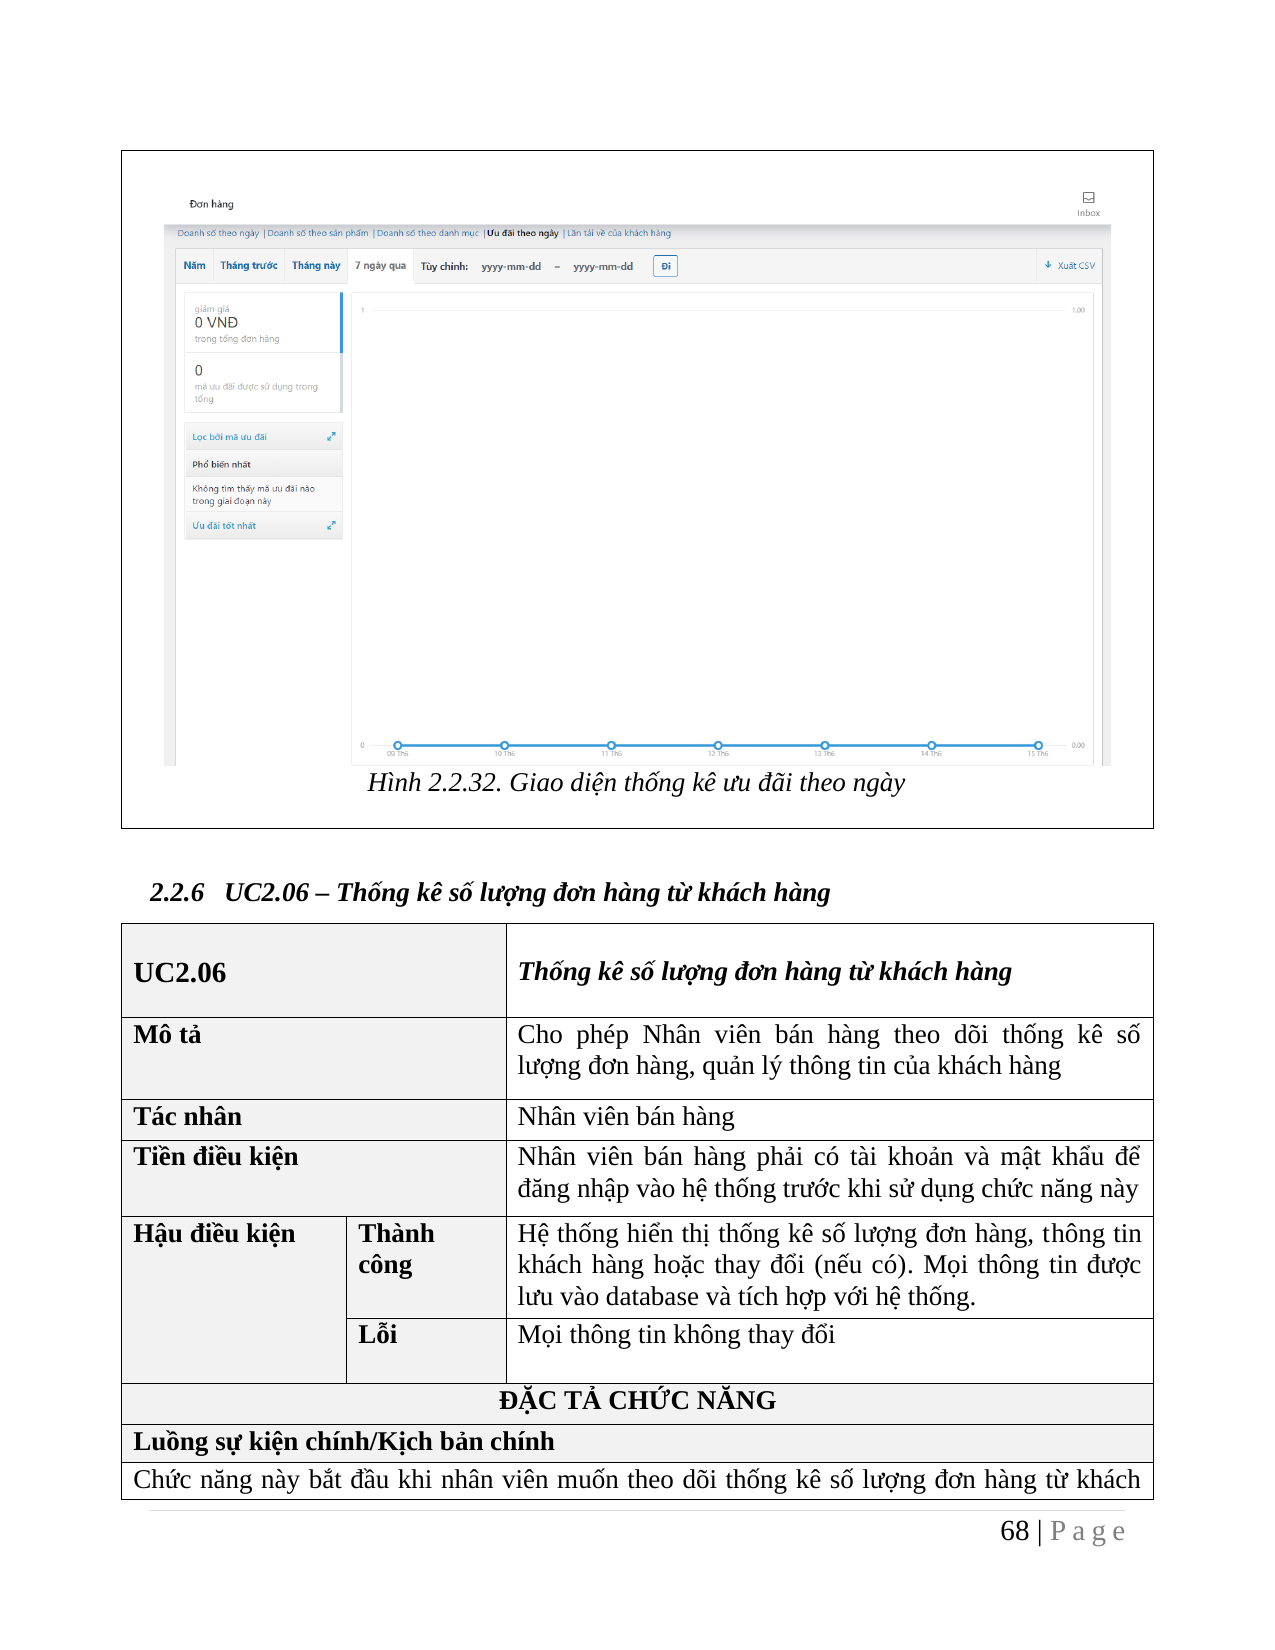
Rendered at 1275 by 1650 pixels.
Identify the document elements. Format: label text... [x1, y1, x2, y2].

table_cell Mô tả [122, 1018, 506, 1099]
table_cell Thành công [347, 1217, 506, 1317]
table_cell Hậu điều kiện [122, 1217, 346, 1383]
subtitle UC2.06 – Thống kê số lượng đơn hàng từ khách hàng [150, 876, 1125, 907]
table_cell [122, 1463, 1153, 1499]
table_cell Tác nhân [122, 1100, 506, 1139]
table_cell Luồng sự kiện chính/Kịch bản chính [122, 1425, 1153, 1462]
table_cell Nhân viên bán hàng phải có tài khoản và mật khẩu để đăng nhập vào hệ thống trước khi sử dụng chức năng này [507, 1141, 1153, 1216]
table_cell ĐẶC TẢ CHỨC NĂNG [122, 1384, 1153, 1424]
table_header Thống kê số lượng đơn hàng từ khách hàng [507, 924, 1153, 1017]
table_header UC2.06 [122, 924, 506, 1017]
table_cell Tiền điều kiện [122, 1141, 506, 1216]
table_cell Nhân viên bán hàng [507, 1100, 1153, 1139]
picture [163, 182, 1112, 766]
table_cell Hệ thống hiển thị thống kê số lượng đơn hàng, thông tin khách hàng hoặc thay đổi (nếu có). Mọi thông tin được lưu vào database và tích hợp với hệ thống. [507, 1217, 1153, 1317]
table_cell Cho phép Nhân viên bán hàng theo dõi thống kê số lượng đơn hàng, quản lý thông tin của khách hàng [507, 1018, 1153, 1099]
table_cell Mọi thông tin không thay đổi [507, 1319, 1153, 1383]
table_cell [122, 151, 1153, 828]
table_cell Lỗi [347, 1319, 506, 1383]
